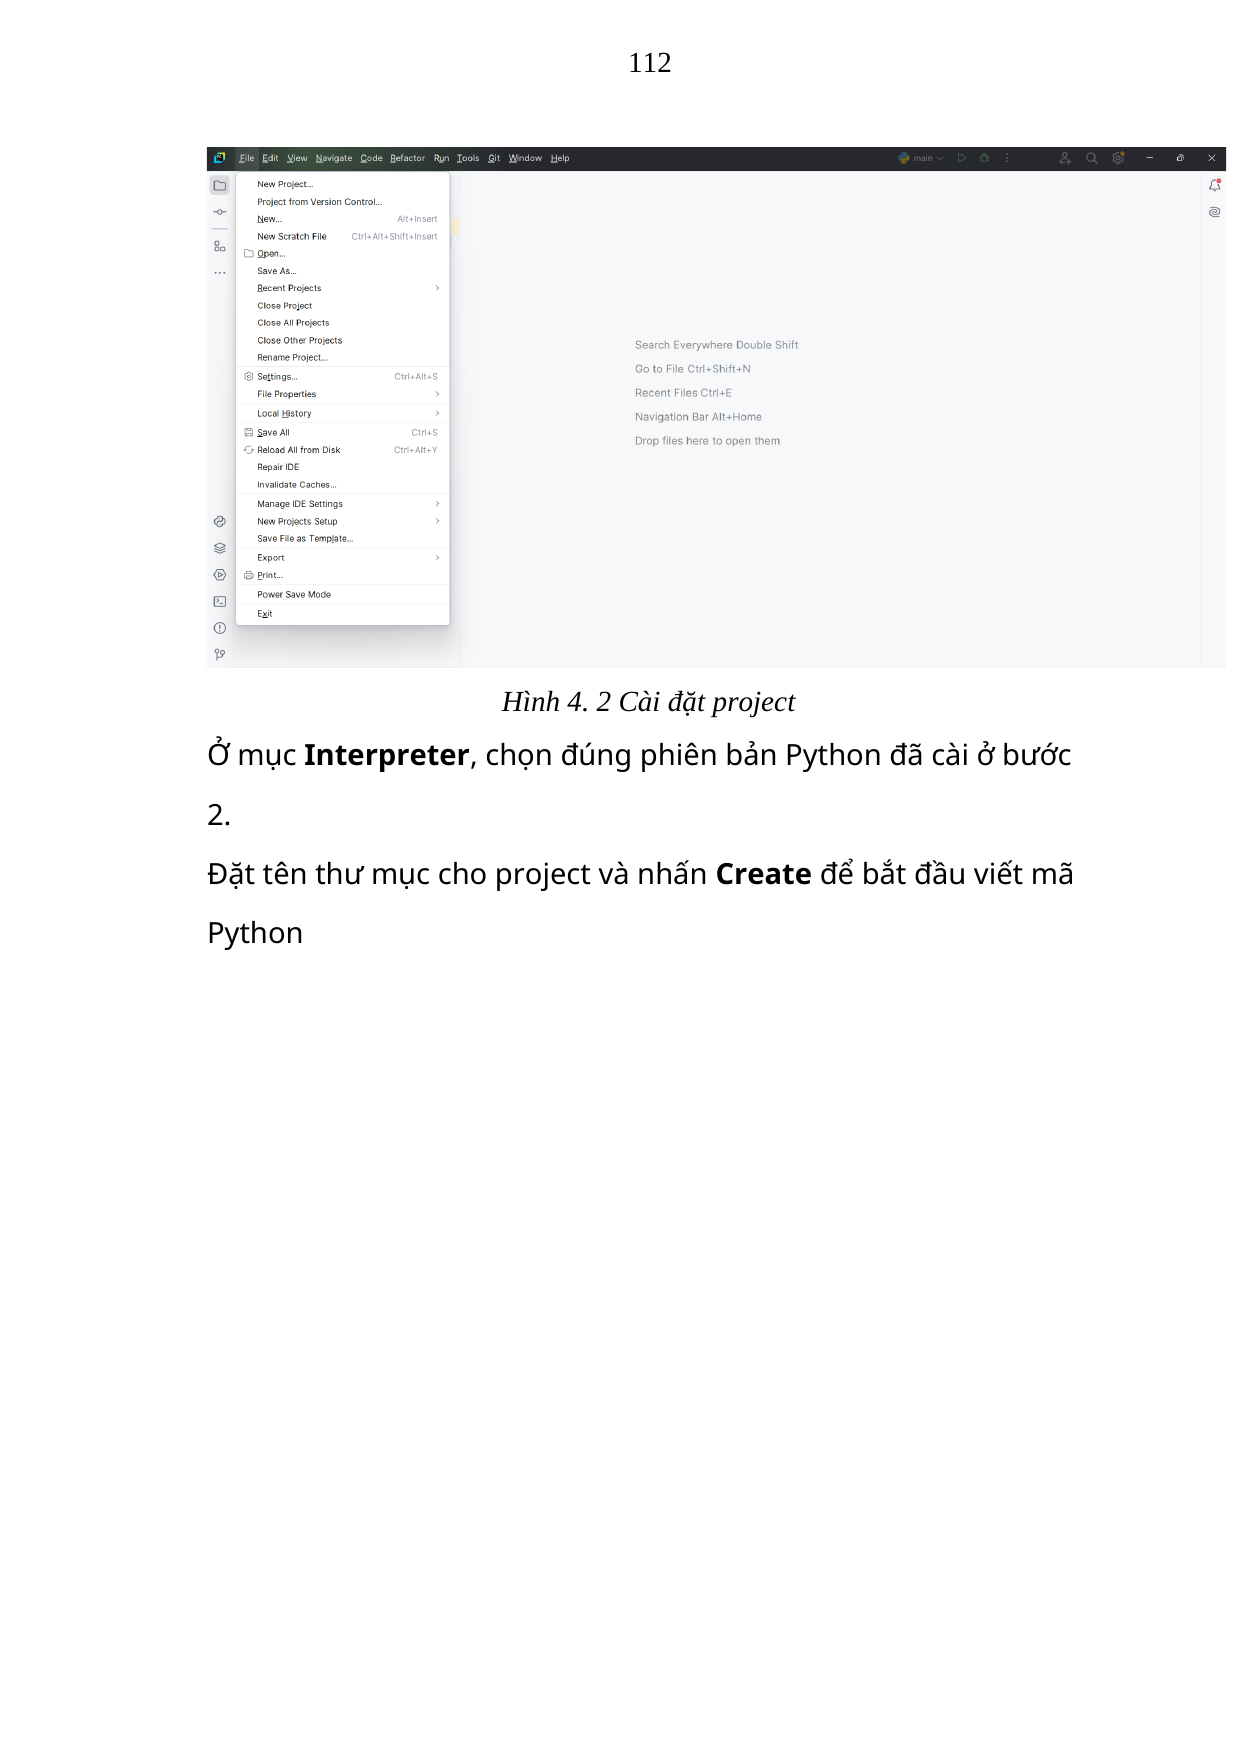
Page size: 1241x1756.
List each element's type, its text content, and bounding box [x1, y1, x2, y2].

text Hình 4. 2 Cài đặt project [207, 684, 1092, 717]
text Ở mục Interpreter, chọn đúng phiên bản Python đã cài ở bước 2. [207, 734, 1092, 833]
text Đặt tên thư mục cho project và nhấn Create để bắt đầu viết mã Python [207, 853, 1092, 952]
picture [206, 147, 1227, 668]
